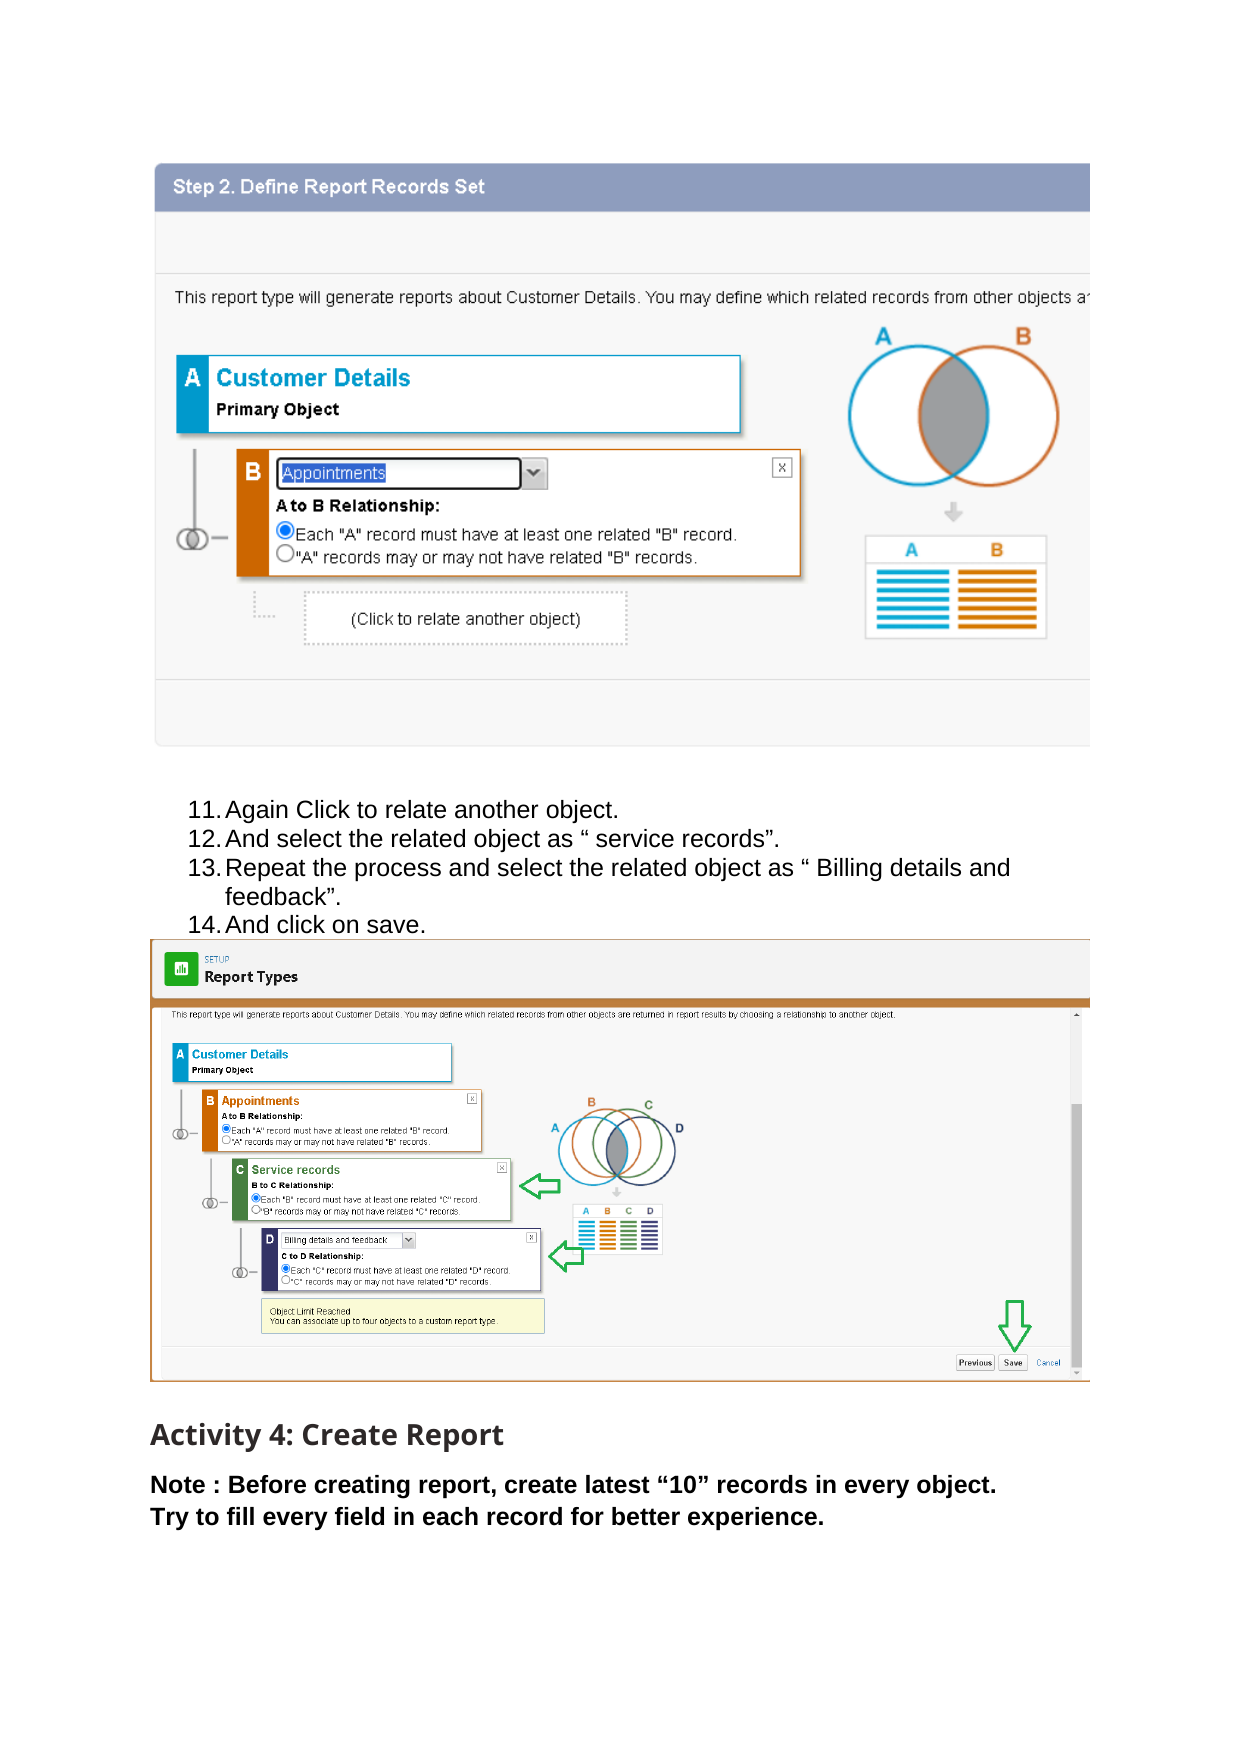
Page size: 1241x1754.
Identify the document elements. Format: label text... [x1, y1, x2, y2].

picture [150, 150, 1090, 796]
text Activity 4: Create Report [150, 1407, 1090, 1454]
text Try to fill every field in each record for better experience. [150, 1502, 1090, 1531]
list And select the related object as “ service records”. [187, 824, 1090, 853]
list And click on save. [187, 910, 1090, 939]
list Again Click to relate another object. [187, 796, 1090, 824]
list Repeat the process and select the related object as “ Billing details and feedback”. [187, 853, 1090, 910]
picture [150, 939, 1090, 1382]
text Note : Before creating report, create latest “10” records in every object. [150, 1469, 1090, 1498]
